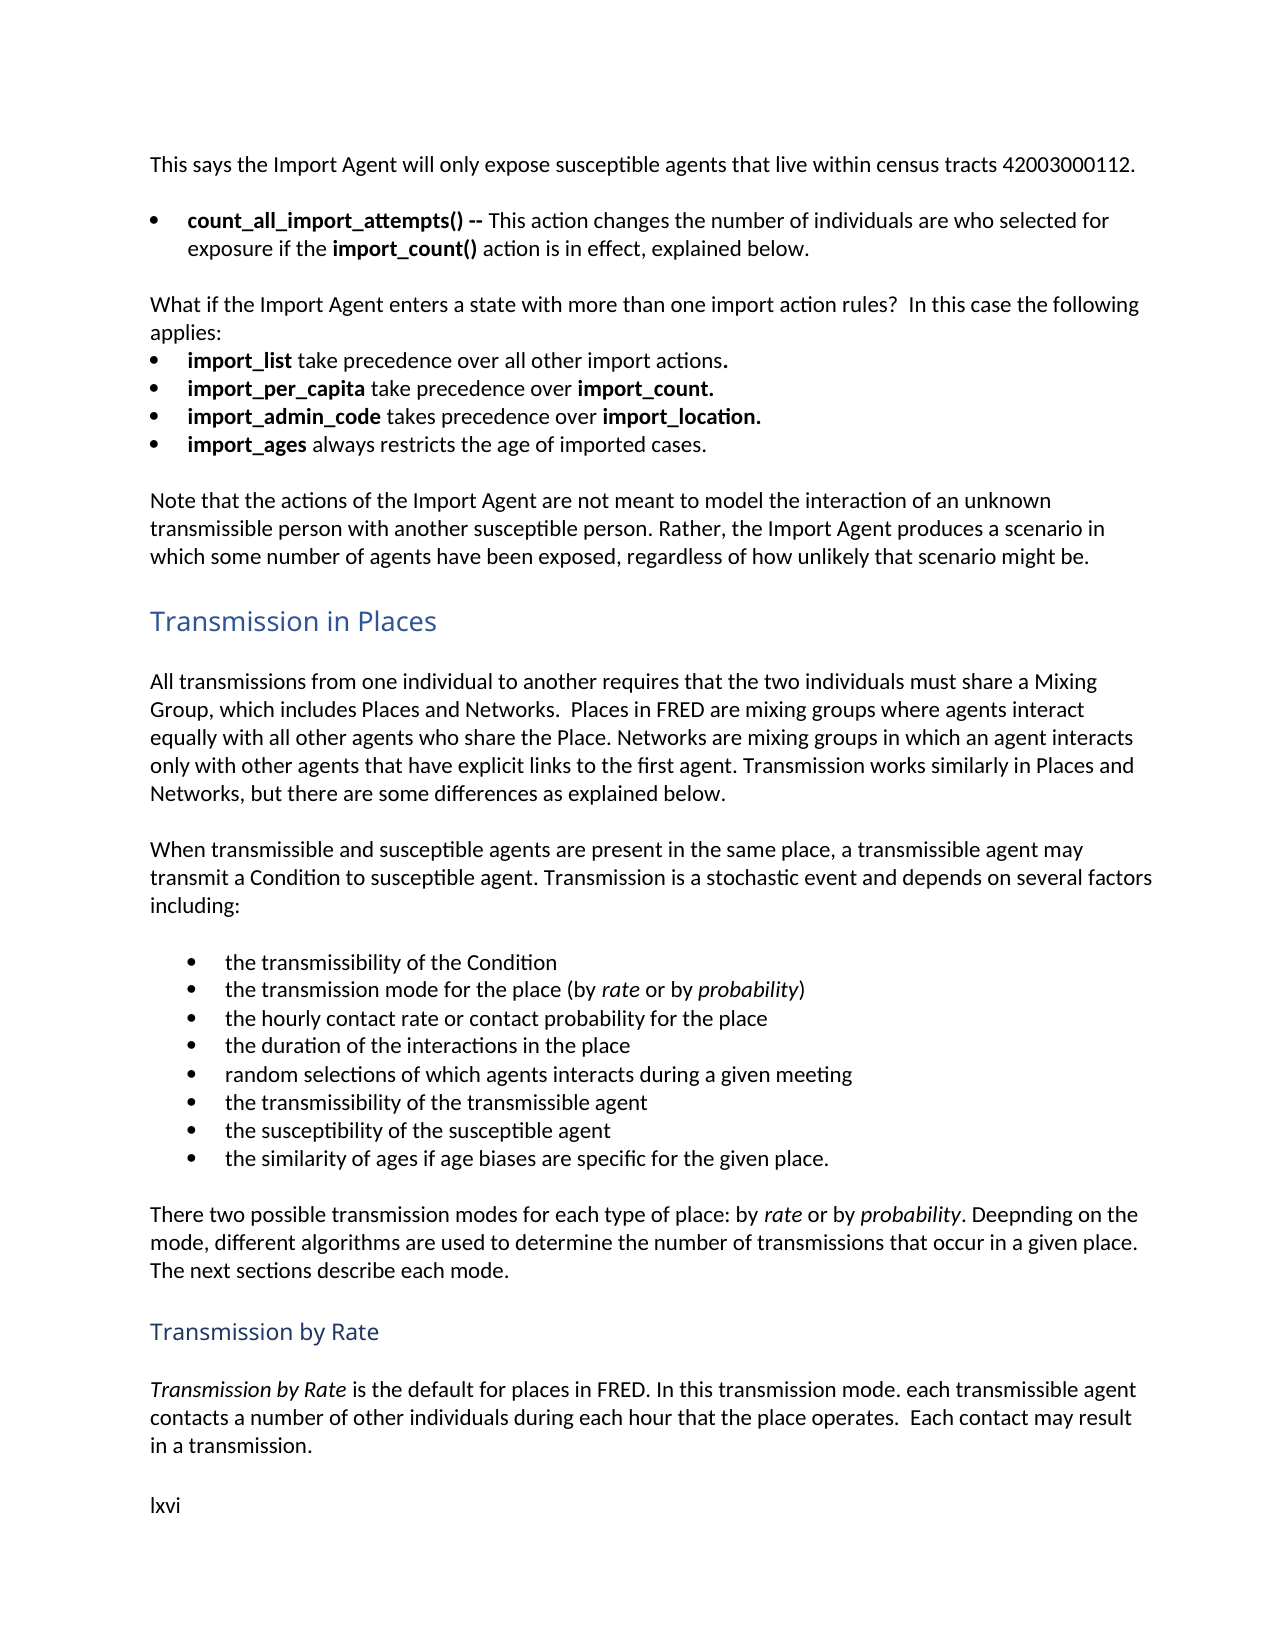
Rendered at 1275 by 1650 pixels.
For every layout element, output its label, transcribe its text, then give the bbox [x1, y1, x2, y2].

list the susceptibility of the susceptible agent [187, 1116, 1155, 1144]
text When transmissible and susceptible agents are present in the same place, a transmissible agent may transmit a Condition to susceptible agent. Transmission is a stochastic event and depends on several factors including: [150, 836, 1155, 919]
text All transmissions from one individual to another requires that the two individuals must share a Mixing Group, which includes Places and Networks. Places in FRED are mixing groups where agents interact equally with all other agents who share the Place. Networks are mixing groups in which an agent interacts only with other agents that have explicit links to the first agent. Transmission works similarly in Places and Networks, but there are some differences as explained below. [150, 667, 1155, 807]
list import_ages always restricts the age of imported cases. [150, 430, 1155, 458]
text There two possible transmission modes for each type of place: by rate or by probability. Deepnding on the mode, different algorithms are used to determine the number of transmissions that occur in a given place. The next sections describe each mode. [150, 1200, 1155, 1284]
subtitle Transmission by Rate [150, 1316, 1155, 1347]
list the similarity of ages if age biases are specific for the given place. [187, 1144, 1155, 1172]
subtitle Transmission in Places [150, 602, 1155, 639]
list the transmissibility of the transmissible agent [187, 1088, 1155, 1116]
list import_admin_code takes precedence over import_location. [150, 402, 1155, 430]
list the transmission mode for the place (by rate or by probability) [187, 976, 1155, 1004]
list count_all_import_attempts() -- This action changes the number of individuals are who selected for exposure if the import_count() action is in effect, explained below. [150, 206, 1155, 262]
list import_list take precedence over all other import actions. [150, 346, 1155, 374]
text This says the Import Agent will only expose susceptible agents that live within census tracts 42003000112. [150, 150, 1155, 178]
list the transmissibility of the Condition [187, 948, 1155, 976]
list import_per_capita take precedence over import_count. [150, 374, 1155, 402]
list the duration of the interactions in the place [187, 1032, 1155, 1060]
text What if the Import Agent enters a state with more than one import action rules? In this case the following applies: [150, 290, 1155, 346]
list random selections of which agents interacts during a given meeting [187, 1060, 1155, 1088]
text Transmission by Rate is the default for places in FRED. In this transmission mode. each transmissible agent contacts a number of other individuals during each hour that the place operates. Each contact may result in a transmission. [150, 1375, 1155, 1459]
list the hourly contact rate or contact probability for the place [187, 1004, 1155, 1032]
text Note that the actions of the Import Agent are not meant to model the interaction of an unknown transmissible person with another susceptible person. Rather, the Import Agent produces a scenario in which some number of agents have been exposed, regardless of how unlikely that scenario might be. [150, 486, 1155, 570]
